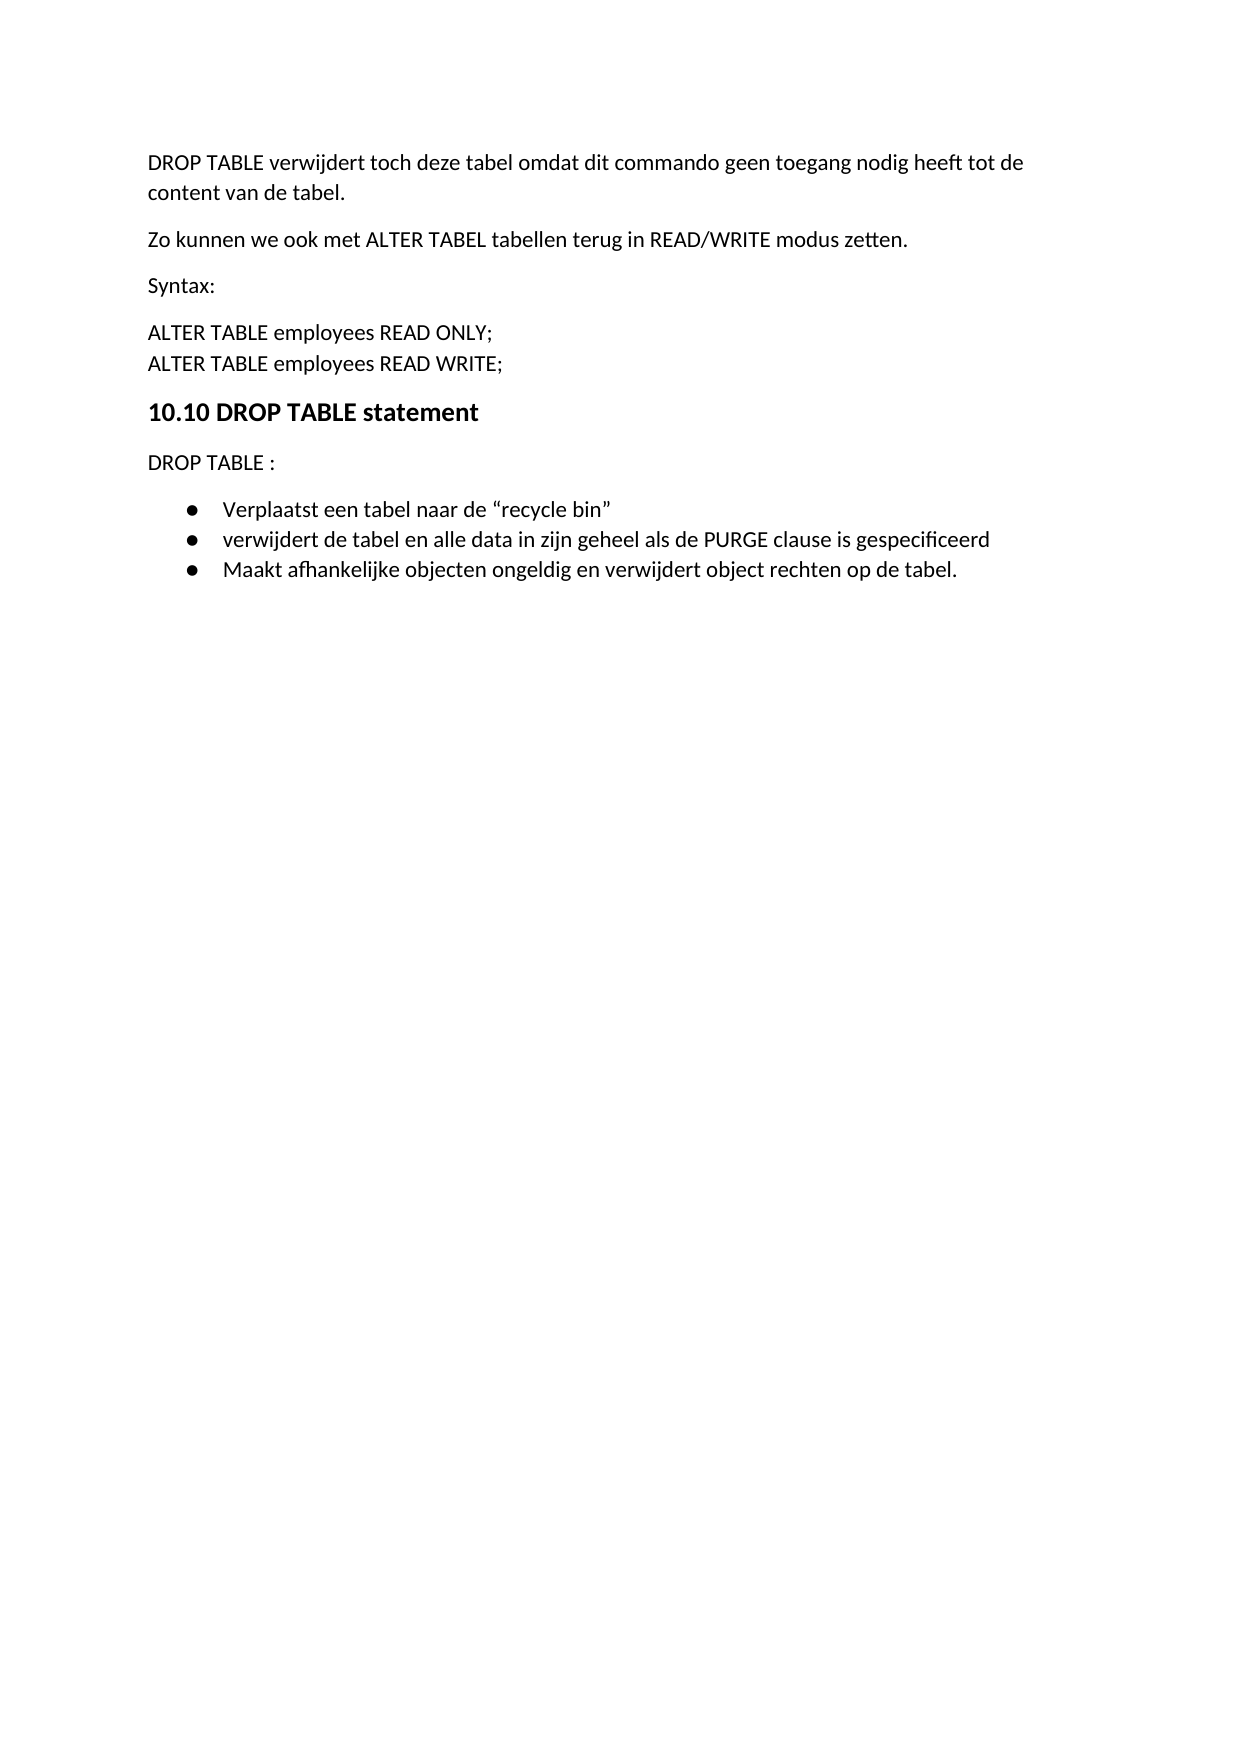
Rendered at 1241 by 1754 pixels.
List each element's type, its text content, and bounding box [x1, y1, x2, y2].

text ALTER TABLE employees READ ONLY; ALTER TABLE employees READ WRITE; [148, 318, 1093, 377]
text Syntax: [148, 272, 1093, 299]
text 10.10 DROP TABLE statement [148, 396, 1093, 428]
text DROP TABLE verwijdert toch deze tabel omdat dit commando geen toegang nodig heeft tot de content van de tabel. [148, 148, 1093, 206]
text DROP TABLE : [148, 448, 1093, 476]
list Verplaatst een tabel naar de “recycle bin” [185, 495, 1093, 523]
text Zo kunnen we ook met ALTER TABEL tabellen terug in READ/WRITE modus zetten. [148, 225, 1093, 253]
list Maakt afhankelijke objecten ongeldig en verwijdert object rechten op de tabel. [185, 555, 1093, 583]
list verwijdert de tabel en alle data in zijn geheel als de PURGE clause is gespecificeerd [185, 525, 1093, 553]
